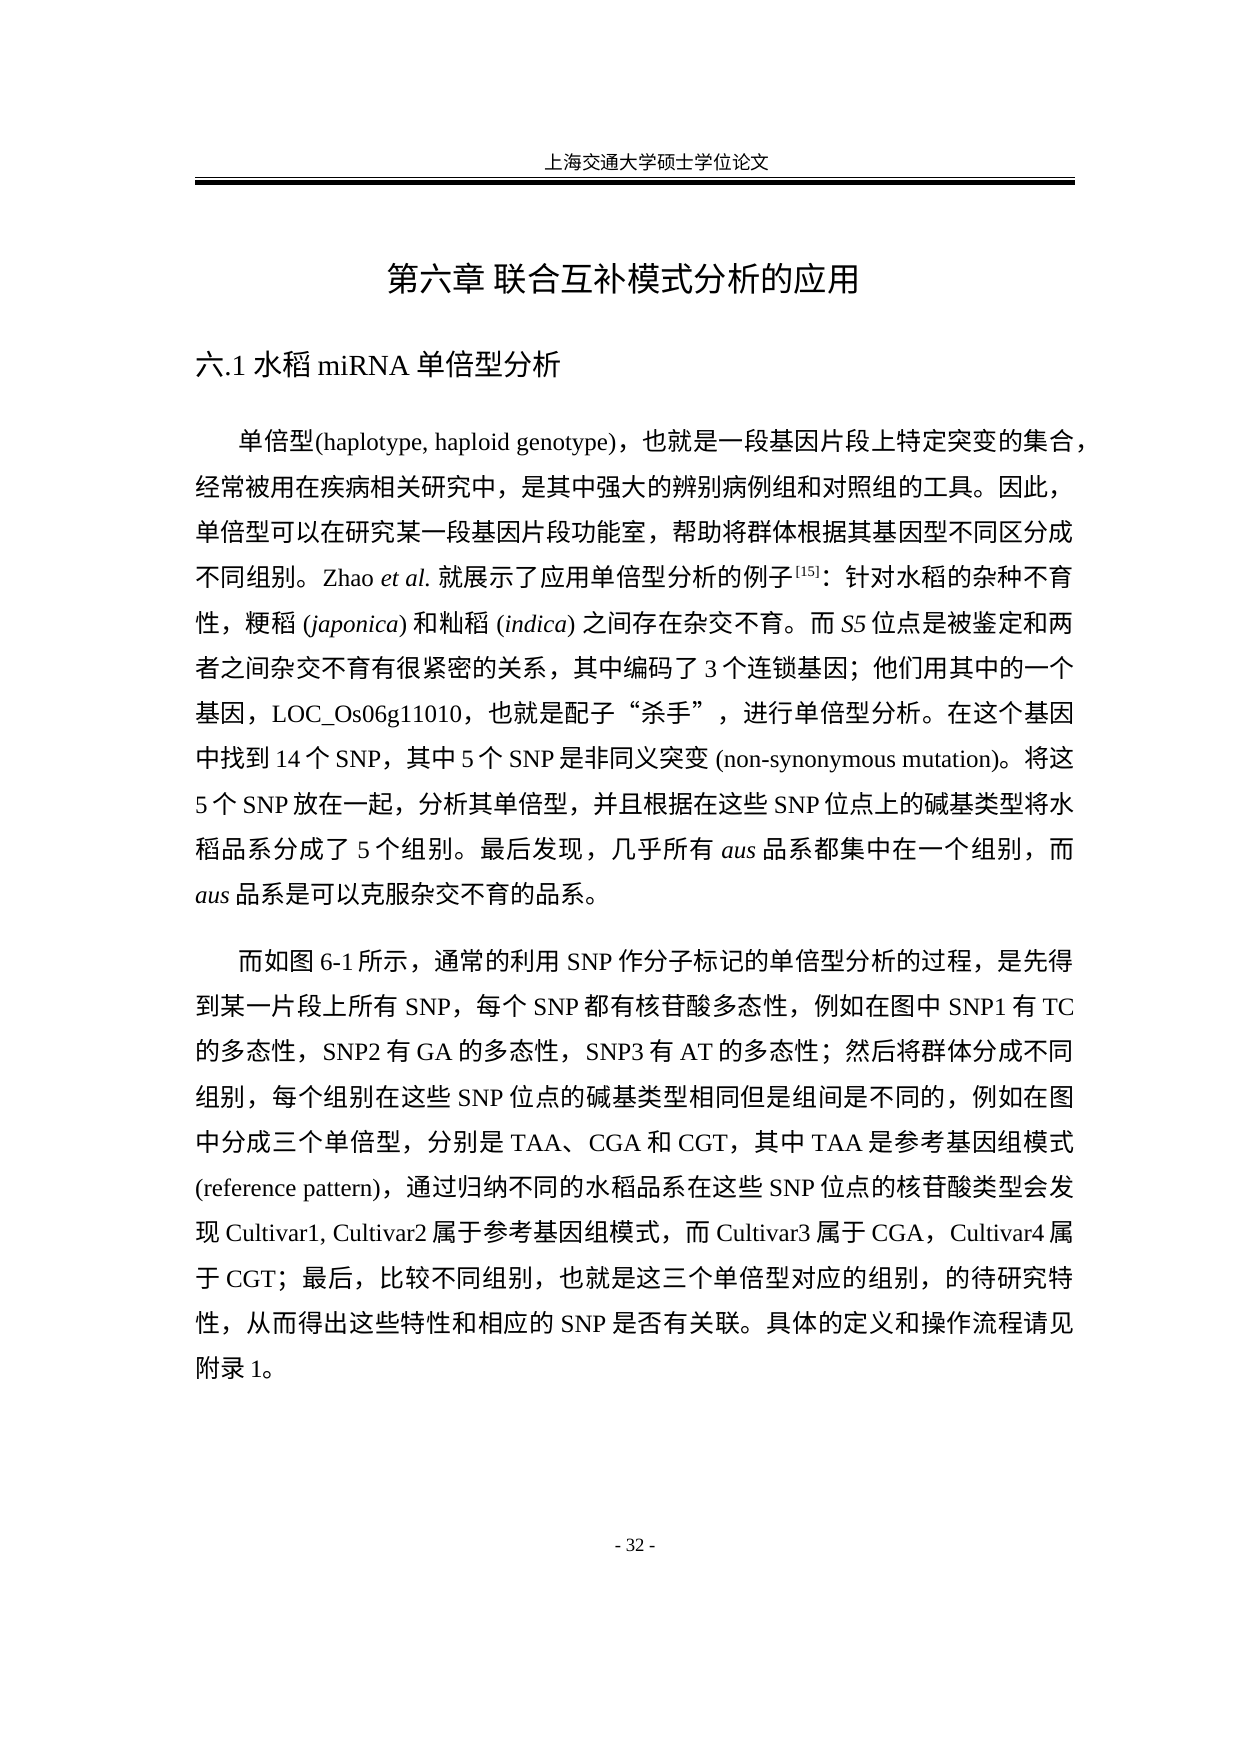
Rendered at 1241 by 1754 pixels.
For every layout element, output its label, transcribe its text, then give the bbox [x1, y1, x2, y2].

text 而如图6-1所示，通常的利用SNP作分子标记的单倍型分析的过程，是先得到某一片段上所有SNP，每个SNP都有核苷酸多态性，例如在图中SNP1有TC的多态性，SNP2有GA的多态性，SNP3有AT的多态性；然后将群体分成不同组别，每个组别在这些SNP位点的碱基类型相同但是组间是不同的，例如在图中分成三个单倍型，分别是TAA、CGA和CGT，其中TAA是参考基因组模式(reference pattern)，通过归纳不同的水稻品系在这些SNP位点的核苷酸类型会发现Cultivar1, Cultivar2属于参考基因组模式，而Cultivar3属于CGA，Cultivar4属于CGT；最后，比较不同组别，也就是这三个单倍型对应的组别，的待研究特性，从而得出这些特性和相应的SNP是否有关联。具体的定义和操作流程请见附录1。 [195, 941, 1075, 1385]
subtitle 水稻miRNA单倍型分析 [195, 342, 1075, 384]
text 单倍型(haplotype, haploid genotype)，也就是一段基因片段上特定突变的集合，经常被用在疾病相关研究中，是其中强大的辨别病例组和对照组的工具。因此，单倍型可以在研究某一段基因片段功能室，帮助将群体根据其基因型不同区分成不同组别。Zhao et al. 就展示了应用单倍型分析的例子[15]：针对水稻的杂种不育性，粳稻 (japonica) 和籼稻 (indica) 之间存在杂交不育。而S5位点是被鉴定和两者之间杂交不育有很紧密的关系，其中编码了3个连锁基因；他们用其中的一个基因，LOC_Os06g11010，也就是配子“杀手”，进行单倍型分析。在这个基因中找到14个SNP，其中5个SNP是非同义突变 (non-synonymous mutation)。将这5个SNP放在一起，分析其单倍型，并且根据在这些SNP位点上的碱基类型将水稻品系分成了5个组别。最后发现，几乎所有aus品系都集中在一个组别，而aus品系是可以克服杂交不育的品系。 [195, 422, 1075, 911]
subtitle 联合互补模式分析的应用 [225, 252, 1075, 301]
